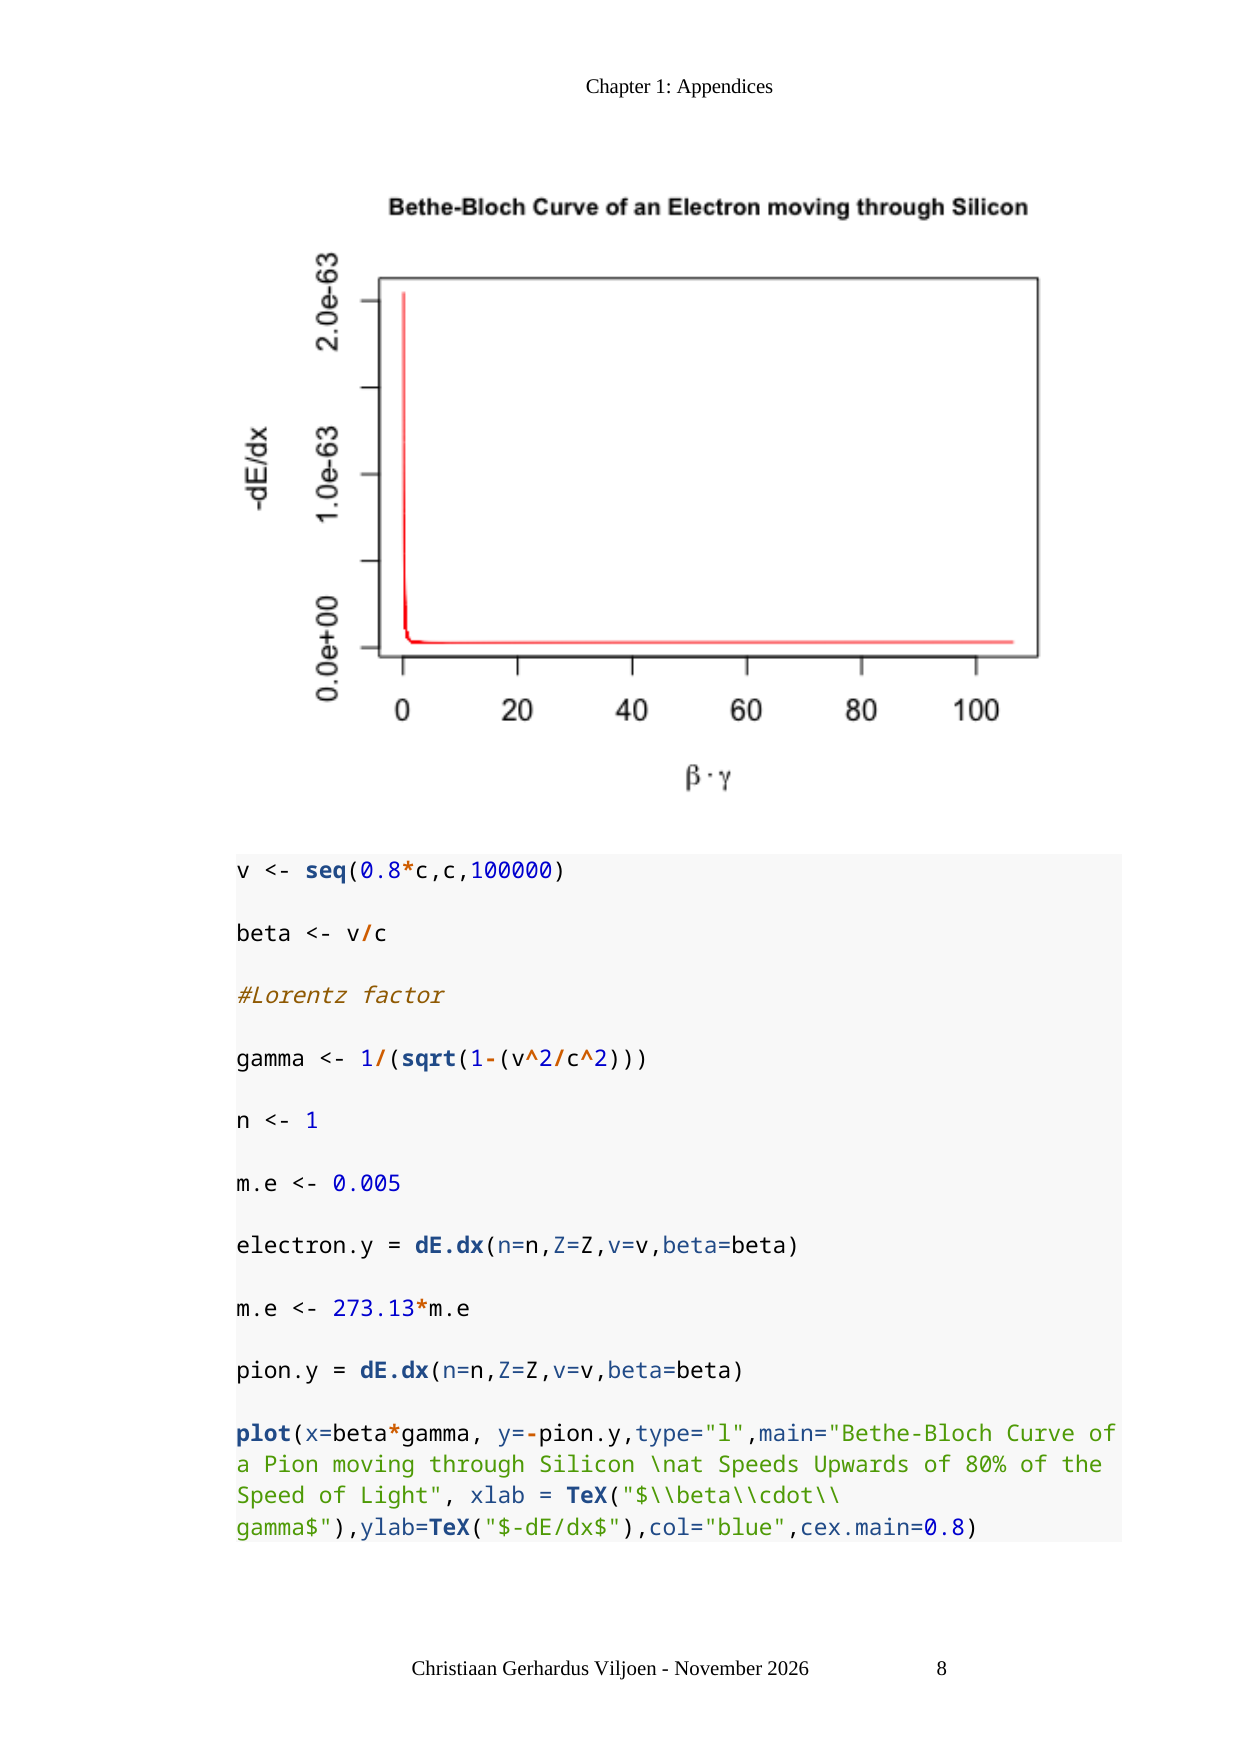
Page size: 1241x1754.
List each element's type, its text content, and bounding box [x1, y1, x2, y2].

picture [236, 135, 1112, 836]
text v <- seq(0.8*c,c,100000) beta <- v/c #Lorentz factor gamma <- 1/(sqrt(1-(v^2/c^2))) n <- 1 m.e <- 0.005 electron.y = dE.dx(n=n,Z=Z,v=v,beta=beta) m.e <- 273.13*m.e pion.y = dE.dx(n=n,Z=Z,v=v,beta=beta) plot(x=beta*gamma, y=-pion.y,type="l",main="Bethe-Bloch Curve of a Pion moving through Silicon \nat Speeds Upwards of 80% of the Speed of Light", xlab = TeX("$\\beta\\cdot\\gamma$"),ylab=TeX("$-dE/dx$"),col="blue",cex.main=0.8) [236, 854, 1122, 1542]
